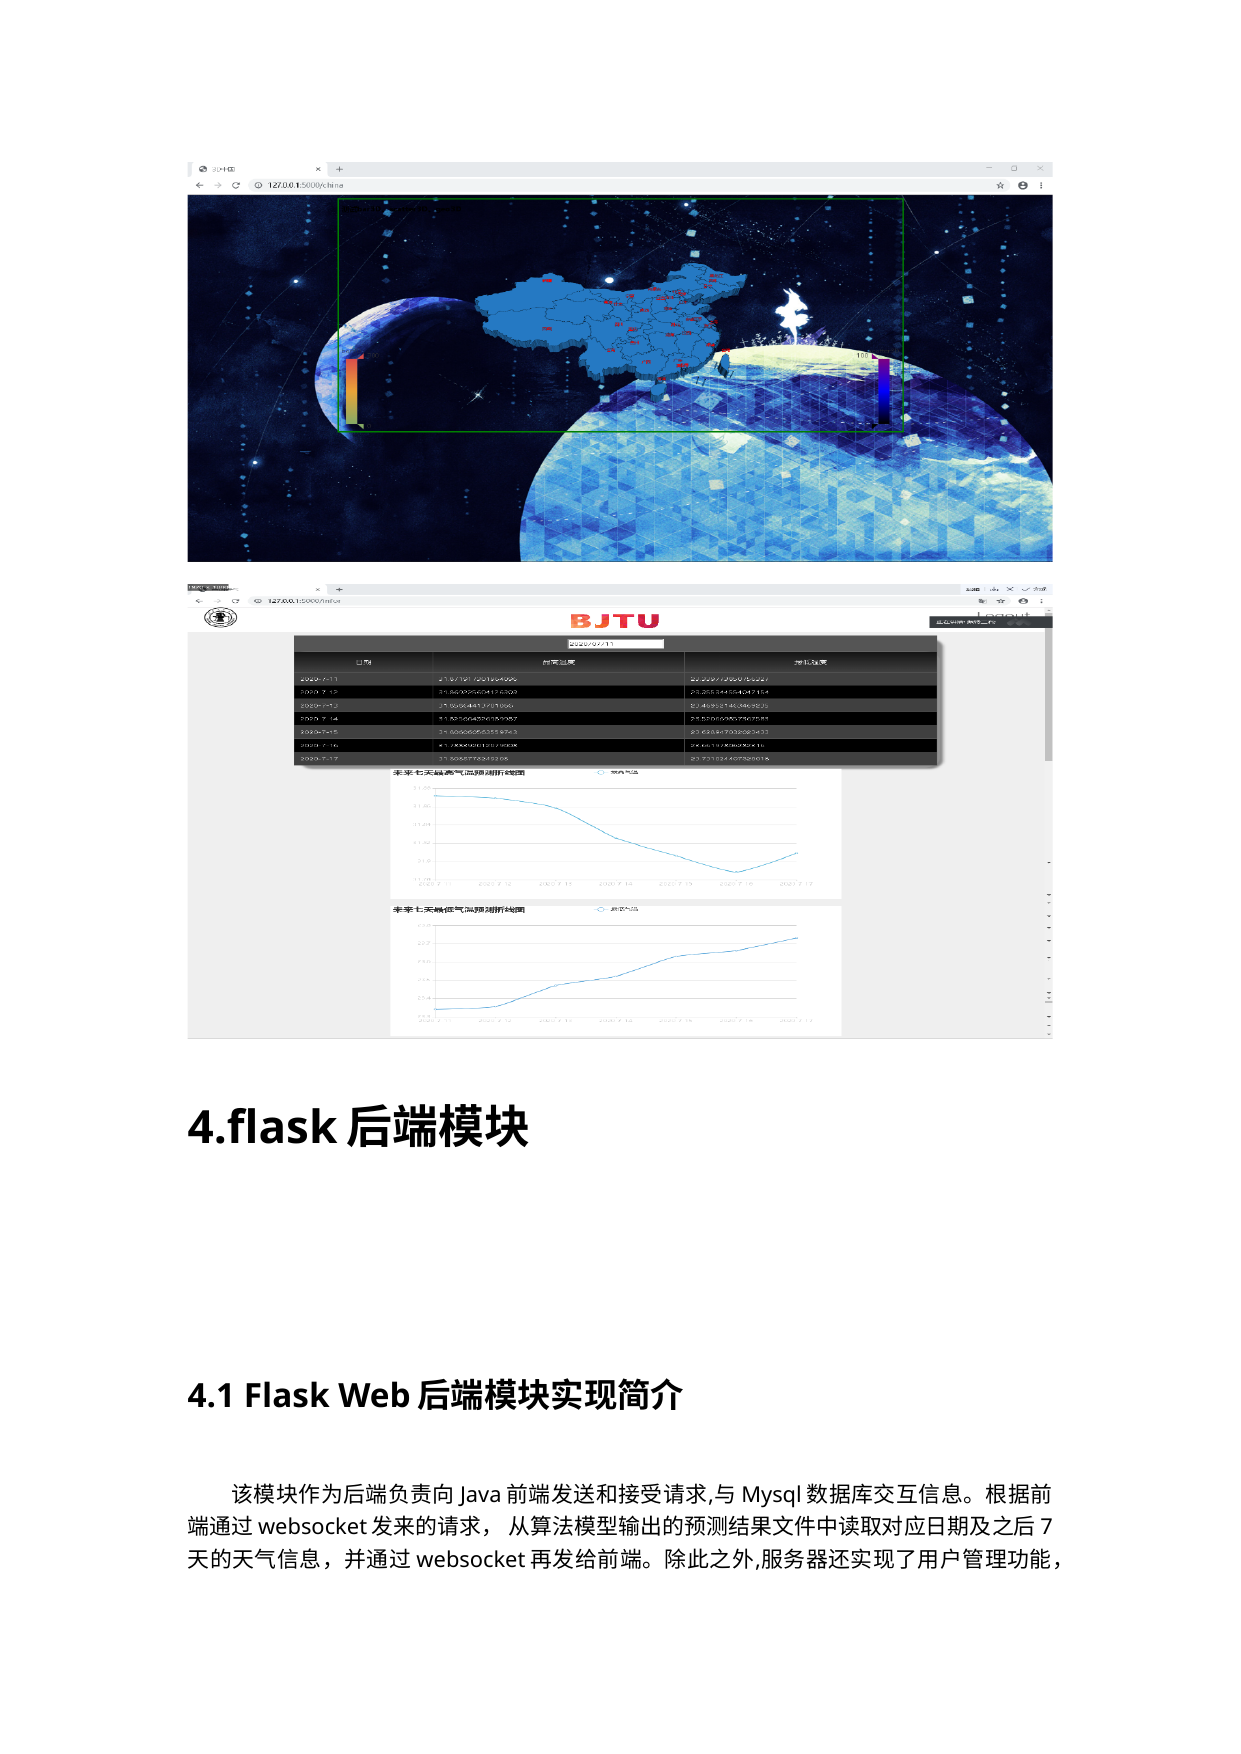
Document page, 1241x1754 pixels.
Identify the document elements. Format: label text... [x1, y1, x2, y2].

picture [187, 584, 1053, 1039]
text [187, 1476, 1053, 1574]
subtitle 4.flask后端模块 [187, 1075, 1053, 1172]
picture [187, 162, 1053, 562]
subtitle 4.1 Flask Web后端模块实现简介 [187, 1360, 1053, 1425]
